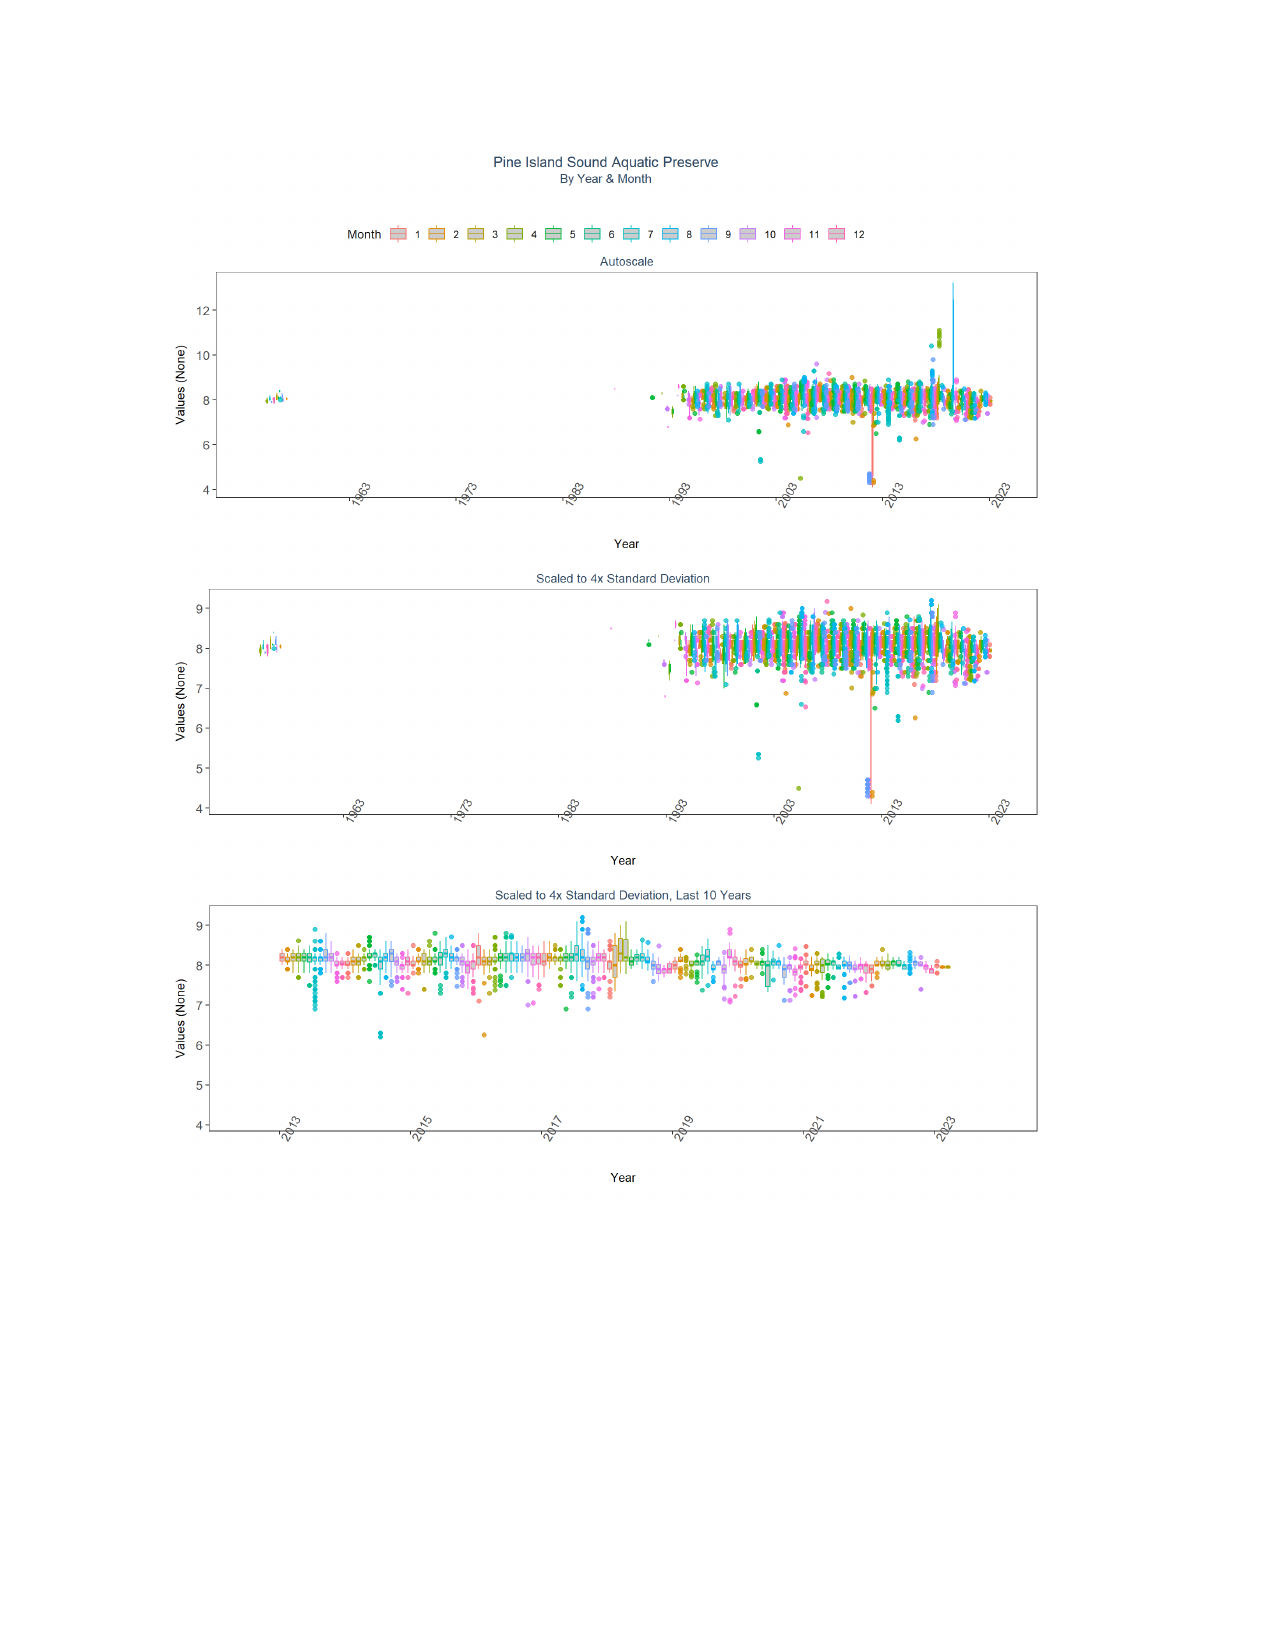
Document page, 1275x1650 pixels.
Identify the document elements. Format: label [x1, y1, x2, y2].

picture [168, 150, 1044, 1200]
